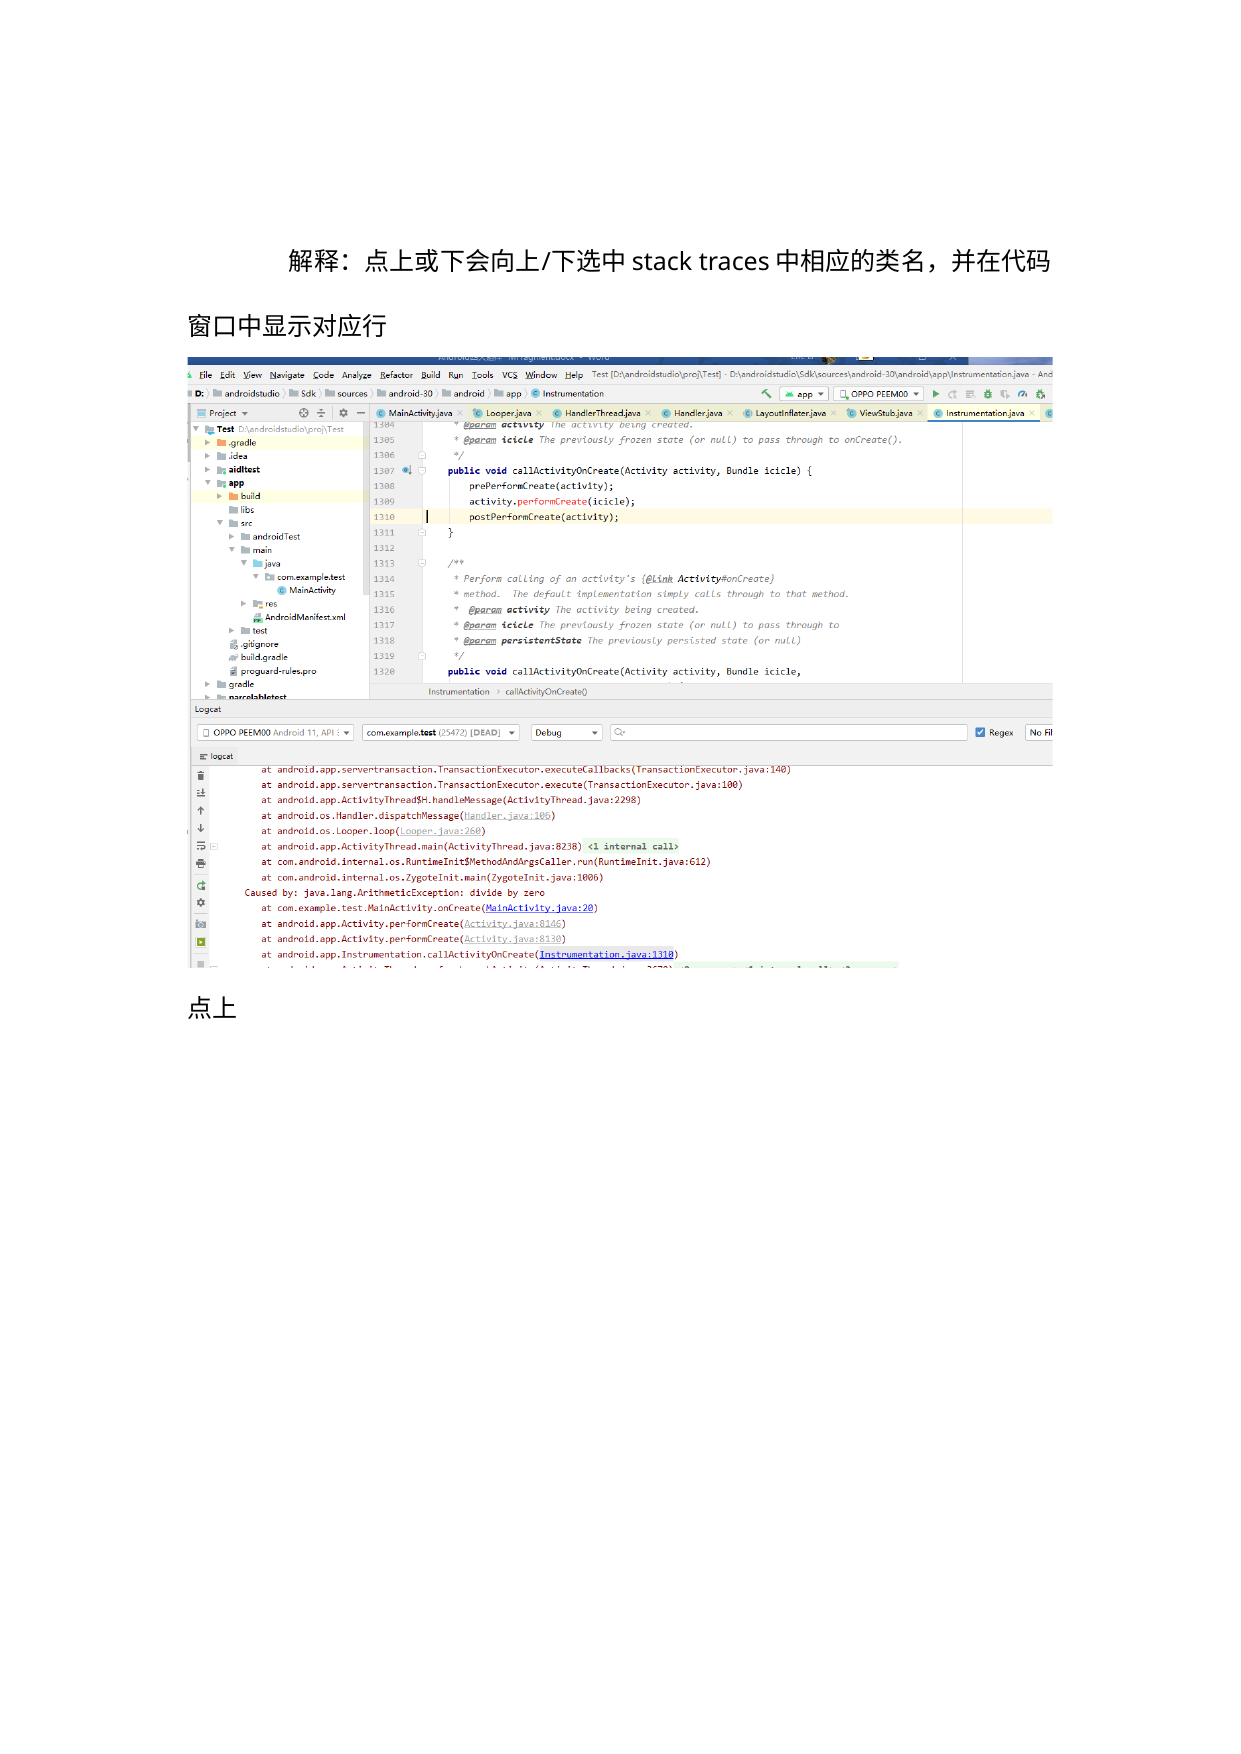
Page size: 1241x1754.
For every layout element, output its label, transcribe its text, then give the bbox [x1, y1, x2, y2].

text 解释：点上或下会向上/下选中stack traces中相应的类名，并在代码窗口中显示对应行 [187, 227, 1053, 357]
picture [187, 357, 1053, 968]
text 点上 [187, 974, 1053, 1039]
